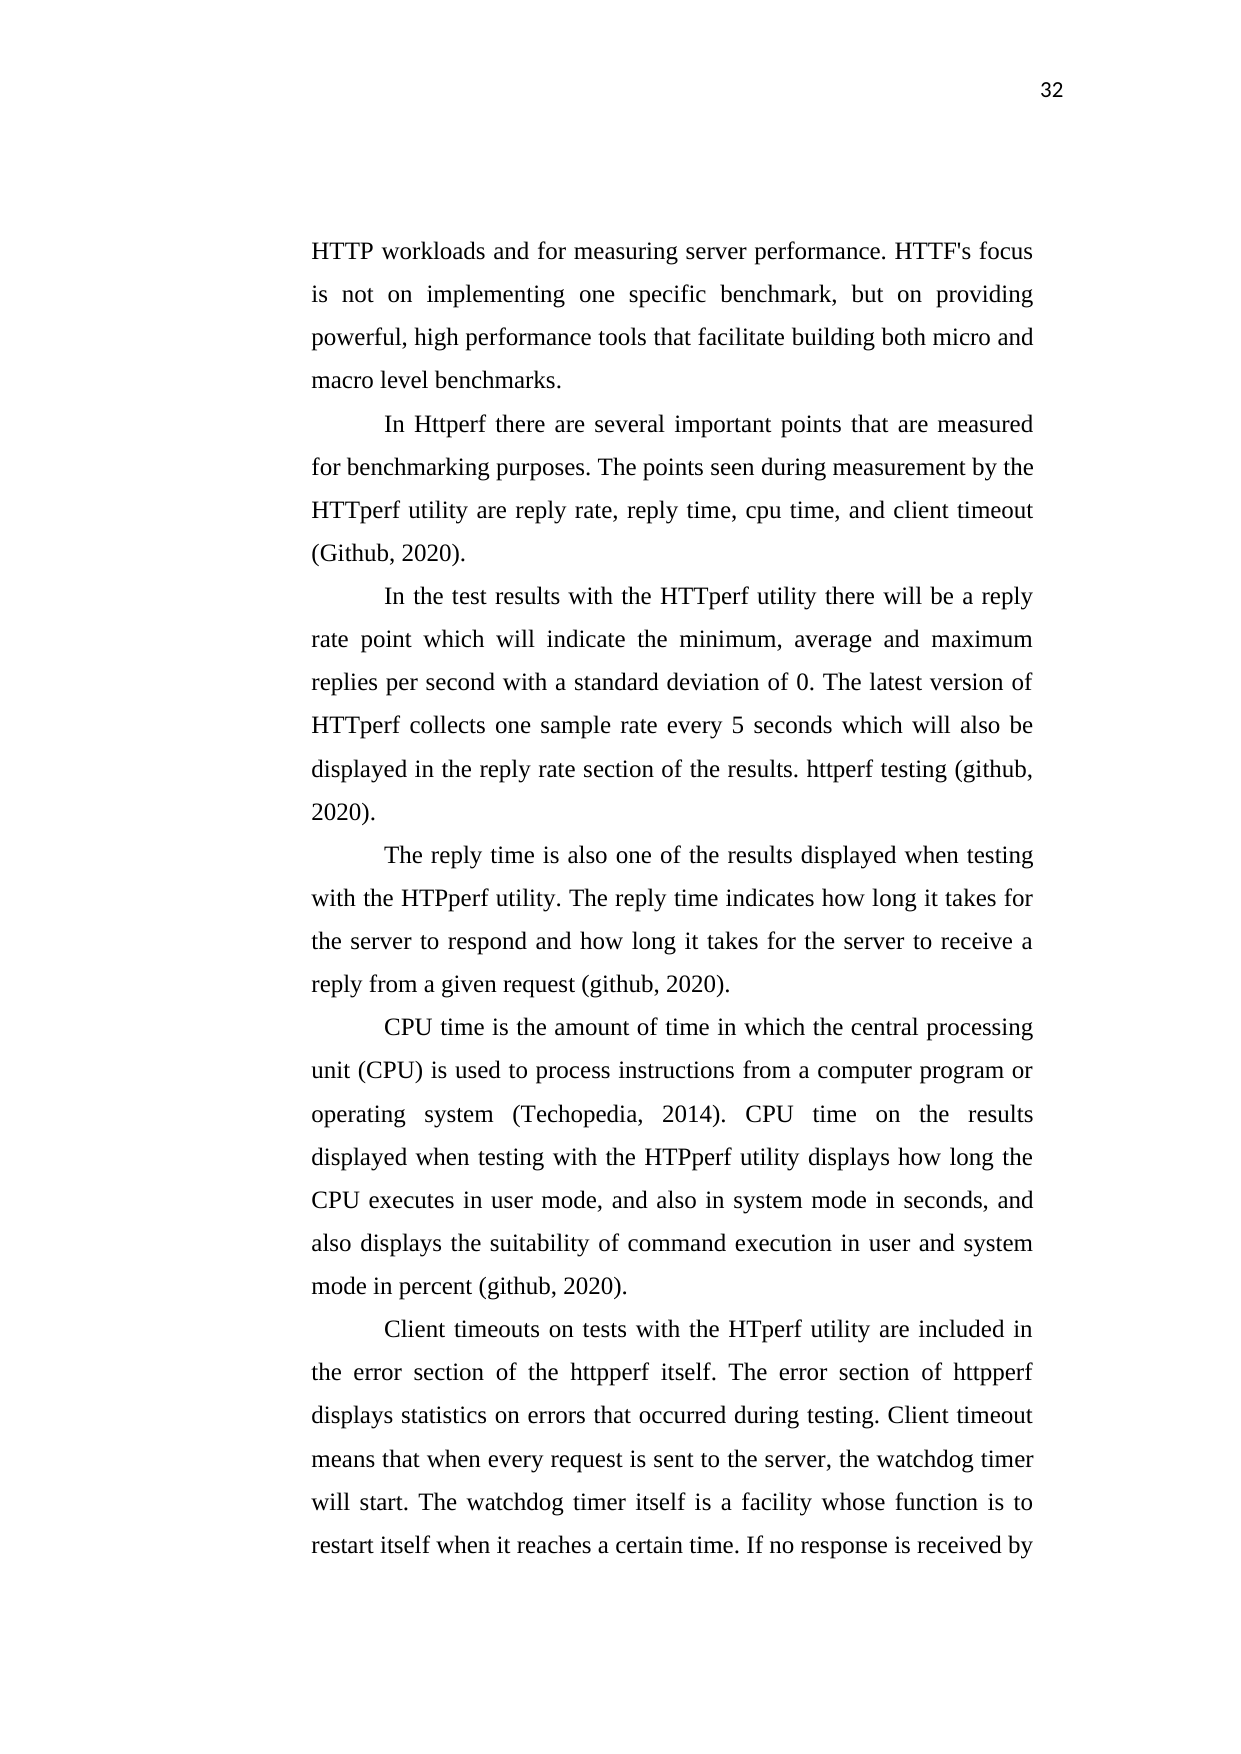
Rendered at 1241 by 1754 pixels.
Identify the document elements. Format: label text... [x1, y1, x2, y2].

text In Httperf there are several important points that are measured for benchmarking purposes. The points seen during measurement by the HTTperf utility are reply rate, reply time, cpu time, and client timeout (Github, 2020). [311, 409, 1034, 567]
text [311, 236, 1034, 394]
text The reply time is also one of the results displayed when testing with the HTPperf utility. The reply time indicates how long it takes for the server to respond and how long it takes for the server to receive a reply from a given request (github, 2020). [311, 840, 1034, 998]
text CPU time is the amount of time in which the central processing unit (CPU) is used to process instructions from a computer program or operating system (Techopedia, 2014). CPU time on the results displayed when testing with the HTPperf utility displays how long the CPU executes in user mode, and also in system mode in seconds, and also displays the suitability of command execution in user and system mode in percent (github, 2020). [311, 1012, 1034, 1300]
text In the test results with the HTTperf utility there will be a reply rate point which will indicate the minimum, average and maximum replies per second with a standard deviation of 0. The latest version of HTTperf collects one sample rate every 5 seconds which will also be displayed in the reply rate section of the results. httperf testing (github, 2020). [311, 581, 1034, 826]
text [311, 1314, 1034, 1559]
